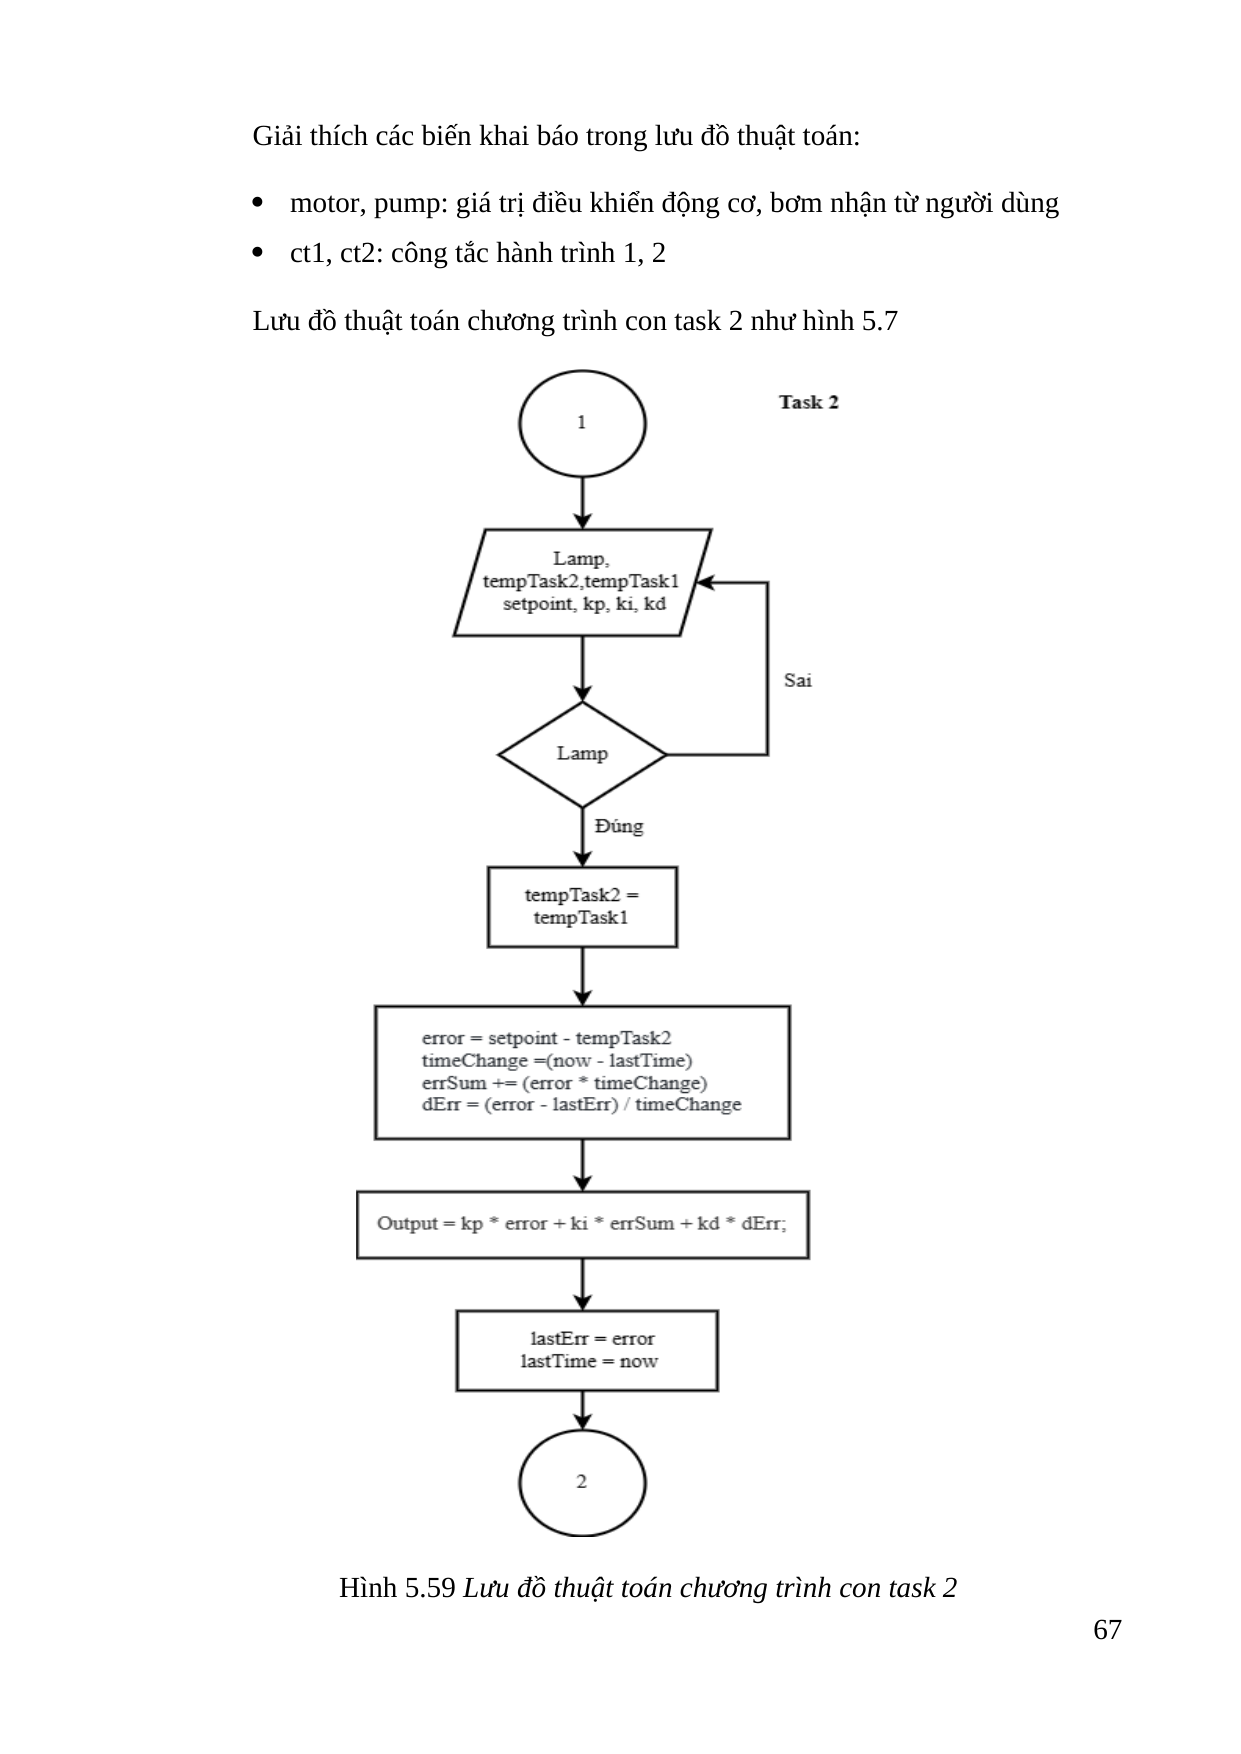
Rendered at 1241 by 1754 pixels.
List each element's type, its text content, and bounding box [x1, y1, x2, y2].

text Lưu đồ thuật toán chương trình con task 2 như hình 5.7 [177, 303, 1122, 336]
picture [356, 369, 944, 1537]
text Giải thích các biến khai báo trong lưu đồ thuật toán: [177, 118, 1122, 152]
list motor, pump: giá trị điều khiển động cơ, bơm nhận từ người dùng [252, 185, 1122, 219]
list ct1, ct2: công tắc hành trình 1, 2 [252, 236, 1122, 269]
